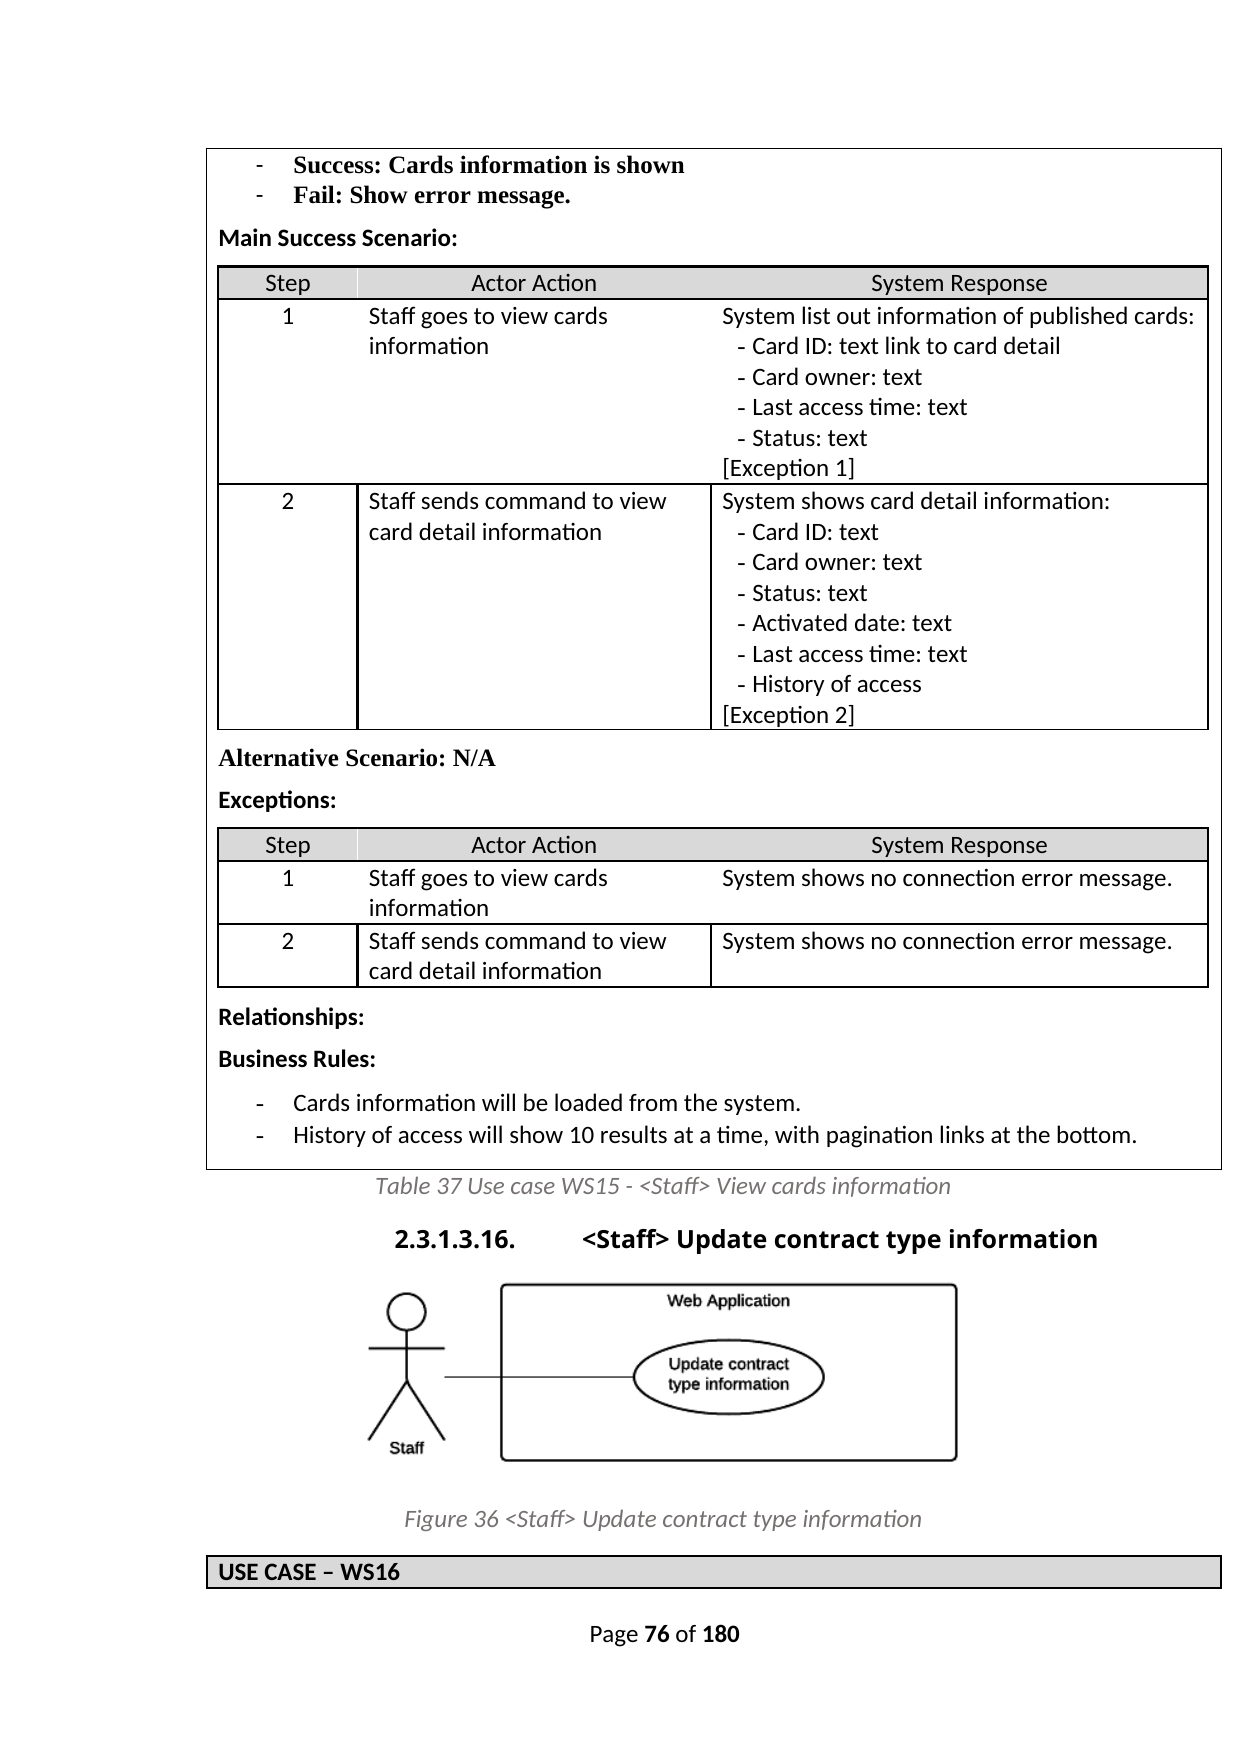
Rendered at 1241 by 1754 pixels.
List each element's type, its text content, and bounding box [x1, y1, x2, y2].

text Table 37 Use case WS15 - <Staff> View cards information [207, 1170, 1122, 1201]
picture [341, 1258, 988, 1484]
subtitle <Staff> Update contract type information [394, 1221, 1122, 1256]
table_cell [207, 149, 1221, 1169]
text Figure 36 <Staff> Update contract type information [207, 1503, 1122, 1534]
table_header USE CASE – WS16 [208, 1557, 1220, 1587]
